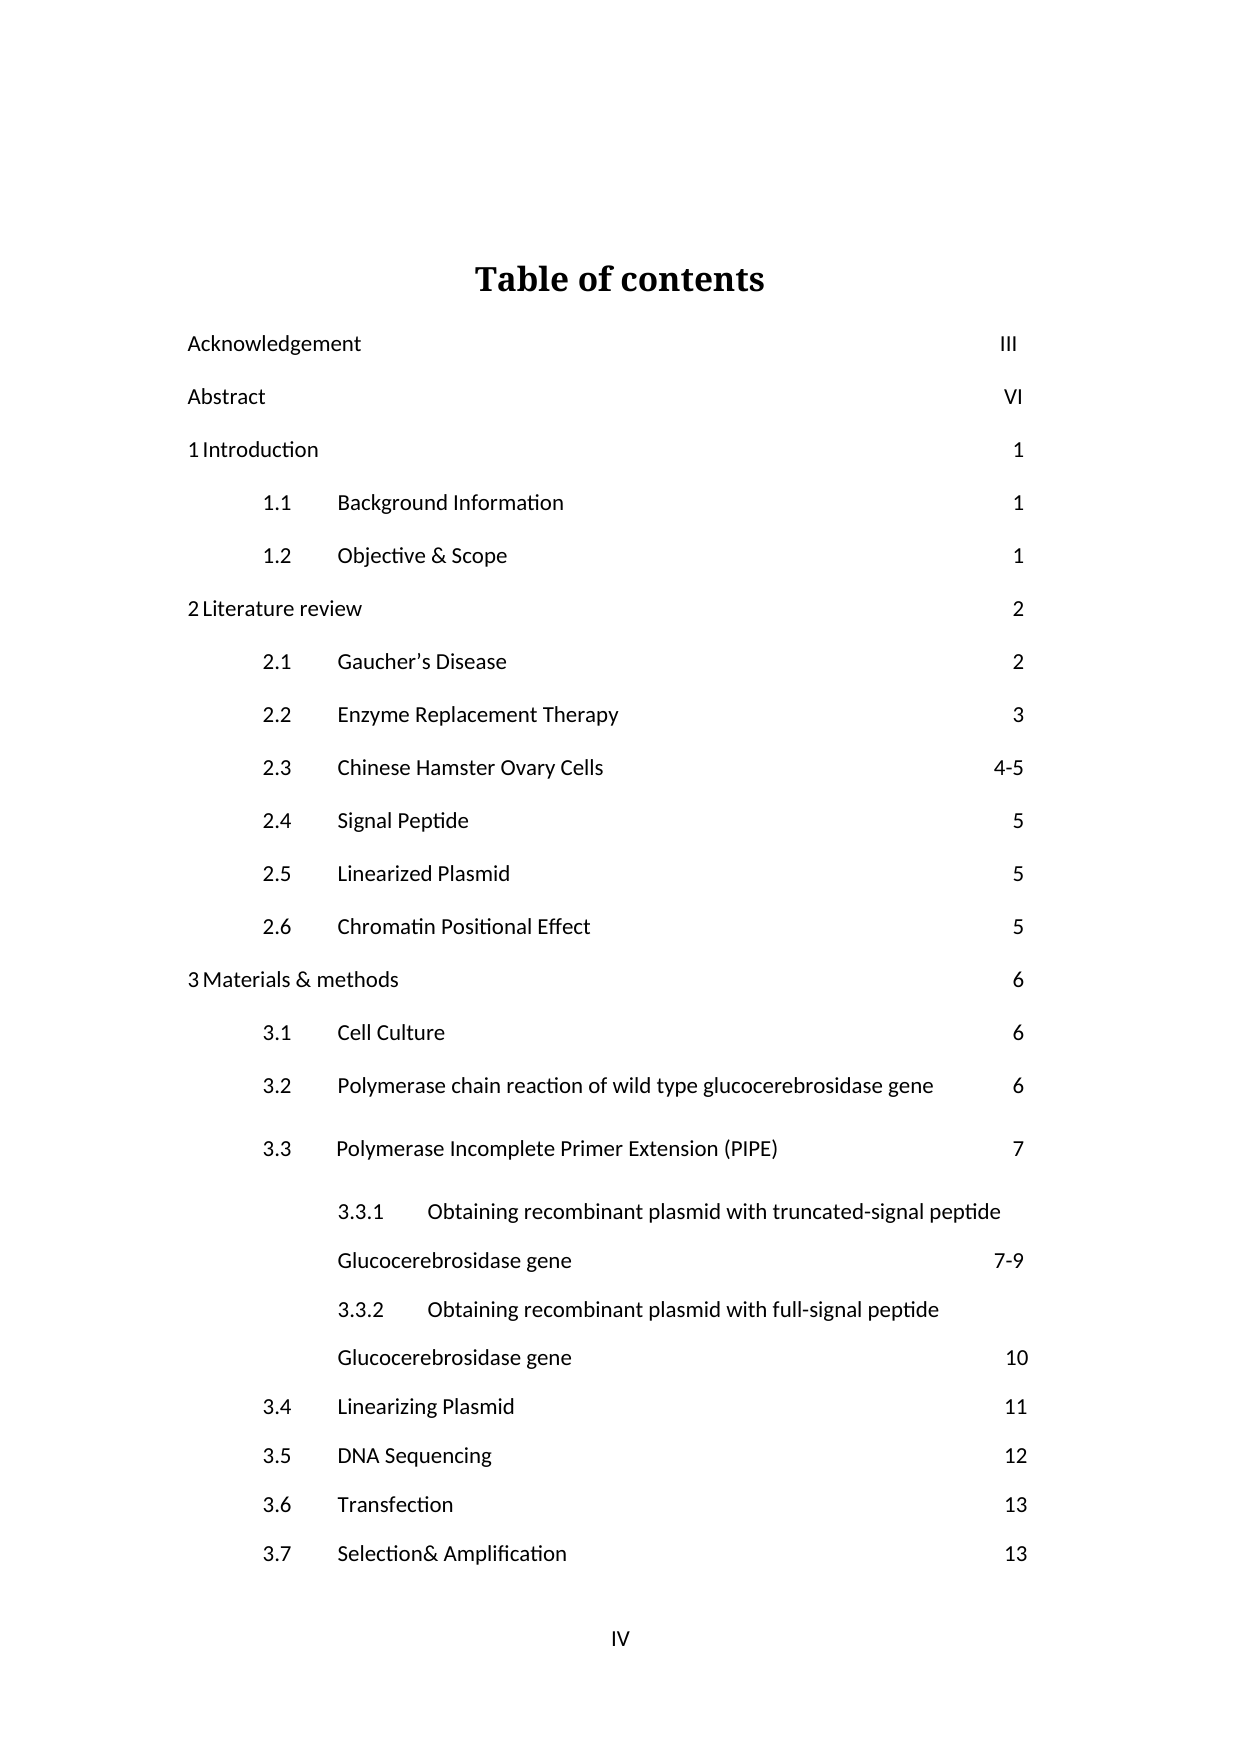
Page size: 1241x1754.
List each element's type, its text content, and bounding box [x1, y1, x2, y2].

text Abstract VI [187, 382, 1128, 410]
text 2.1 Gaucher’s Disease 2 [262, 647, 1128, 675]
text Glucocerebrosidase gene 10 [337, 1343, 1128, 1372]
text 3.5 DNA Sequencing 12 [112, 1441, 1128, 1469]
text 3.3.1 Obtaining recombinant plasmid with truncated-signal peptide [272, 1197, 1128, 1225]
text 1.2 Objective & Scope 1 [187, 541, 1128, 569]
text 1 Introduction 1 [187, 435, 1128, 463]
text 2.6 Chromatin Positional Effect 5 [262, 912, 1128, 940]
text 2.4 Signal Peptide 5 [262, 806, 1128, 834]
text 3 Materials & methods 6 [187, 965, 1128, 993]
list Polymerase Incomplete Primer Extension (PIPE) 7 [262, 1134, 1128, 1162]
text 2.5 Linearized Plasmid 5 [262, 859, 1128, 887]
text Acknowledgement III [112, 329, 1128, 357]
text 3.2 Polymerase chain reaction of wild type glucocerebrosidase gene 6 [112, 1071, 1128, 1099]
text 3.6 Transfection 13 [112, 1490, 1128, 1518]
text 3.4 Linearizing Plasmid 11 [112, 1392, 1128, 1420]
text 1.1 Background Information 1 [187, 488, 1128, 516]
text 3.7 Selection& Amplification 13 [112, 1539, 1128, 1567]
text 2.2 Enzyme Replacement Therapy 3 [262, 700, 1128, 728]
text 2 Literature review 2 [187, 594, 1128, 622]
text Glucocerebrosidase gene 7-9 [337, 1246, 1128, 1274]
text Table of contents [112, 256, 1128, 301]
text 3.3.2 Obtaining recombinant plasmid with full-signal peptide [262, 1295, 1128, 1323]
text 2.3 Chinese Hamster Ovary Cells 4-5 [262, 753, 1128, 781]
text 3.1 Cell Culture 6 [262, 1018, 1128, 1046]
